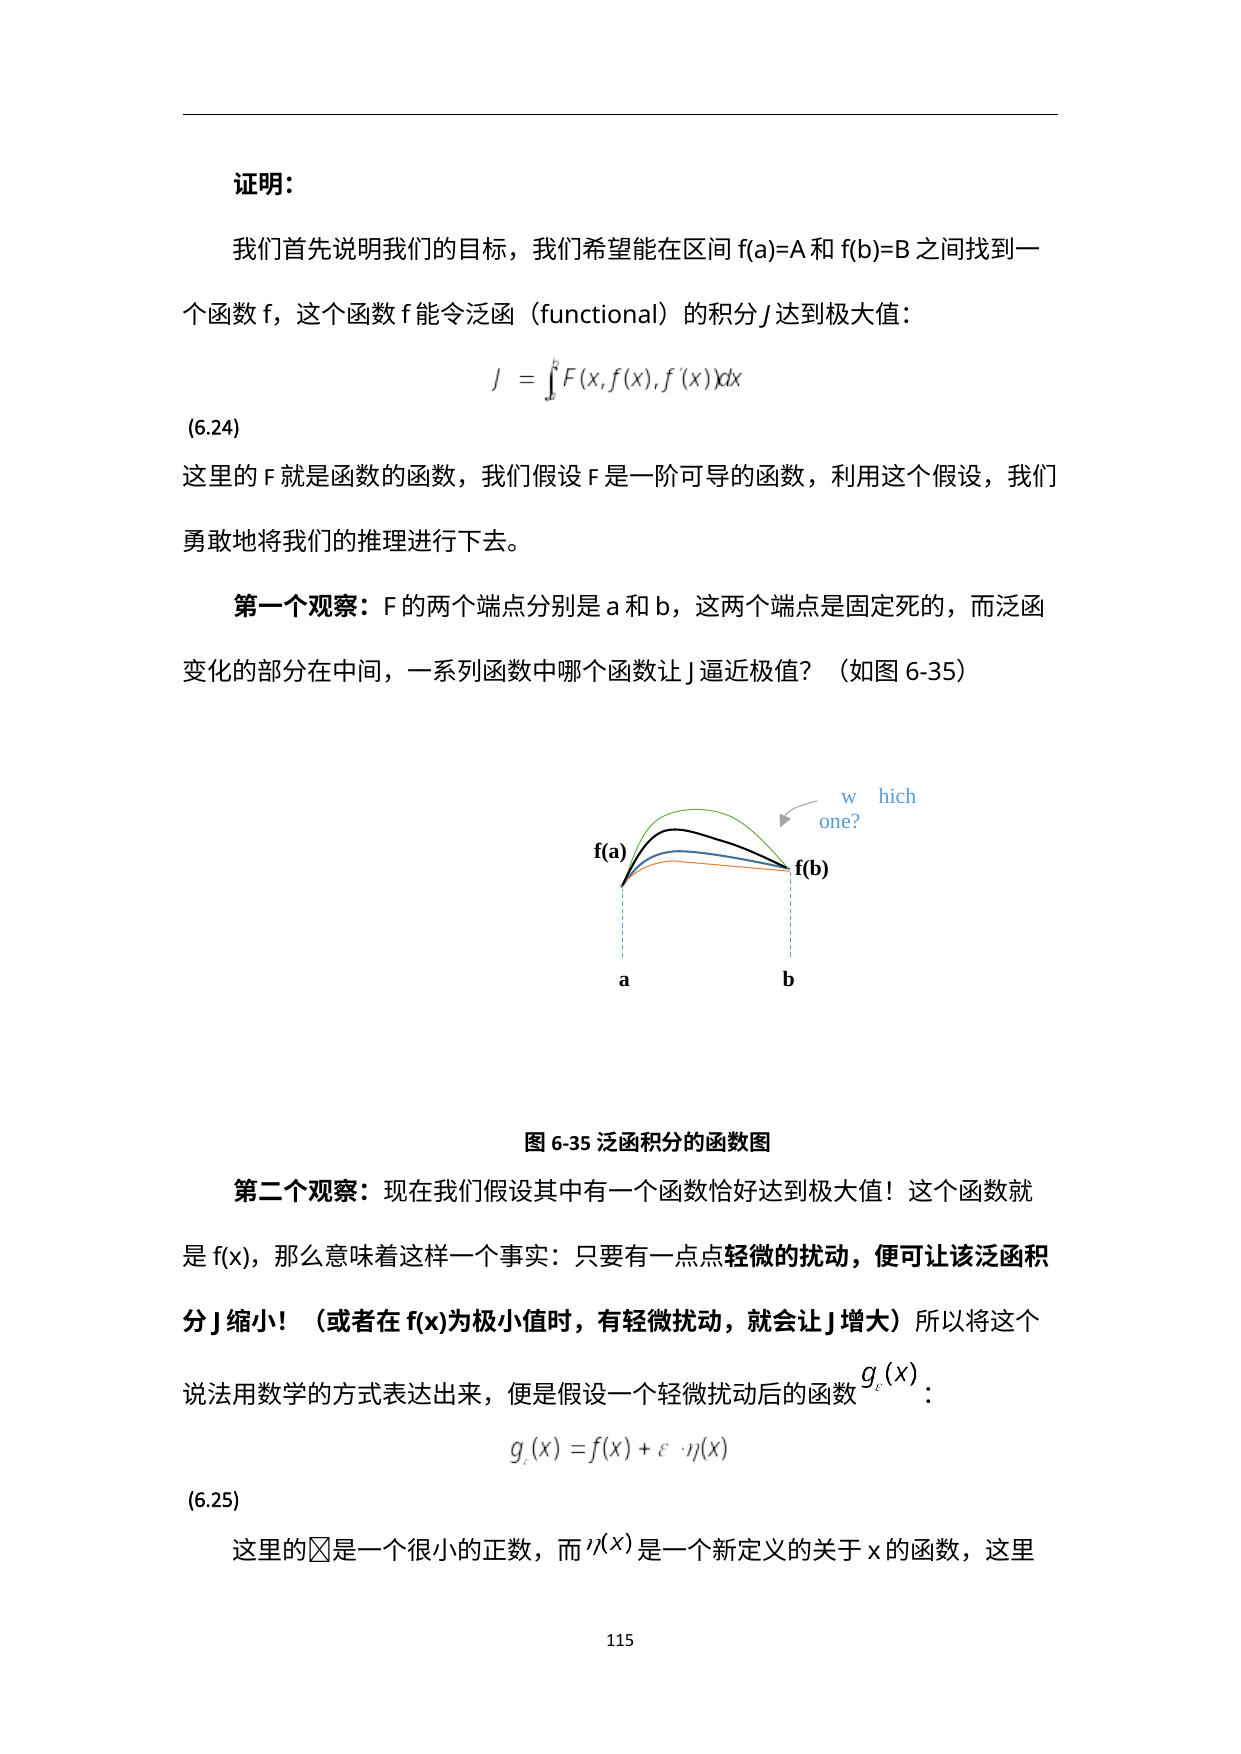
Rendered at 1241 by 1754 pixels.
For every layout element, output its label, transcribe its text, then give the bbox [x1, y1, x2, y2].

text 证明： [183, 150, 1058, 215]
text 我们首先说明我们的目标，我们希望能在区间f(a)=A和f(b)=B之间找到一个函数f，这个函数f能令泛函（functional）的积分J达到极大值： [183, 215, 1058, 345]
text 第二个观察：现在我们假设其中有一个函数恰好达到极大值！这个函数就是f(x)，那么意味着这样一个事实：只要有一点点轻微的扰动，便可让该泛函积分J缩小！（或者在f(x)为极小值时，有轻微扰动，就会让J增大）所以将这个说法用数学的方式表达出来，便是假设一个轻微扰动后的函数： [183, 1157, 1058, 1417]
text 这里的F就是函数的函数，我们假设F是一阶可导的函数，利用这个假设，我们勇敢地将我们的推理进行下去。 [183, 442, 1058, 572]
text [183, 1515, 1058, 1580]
